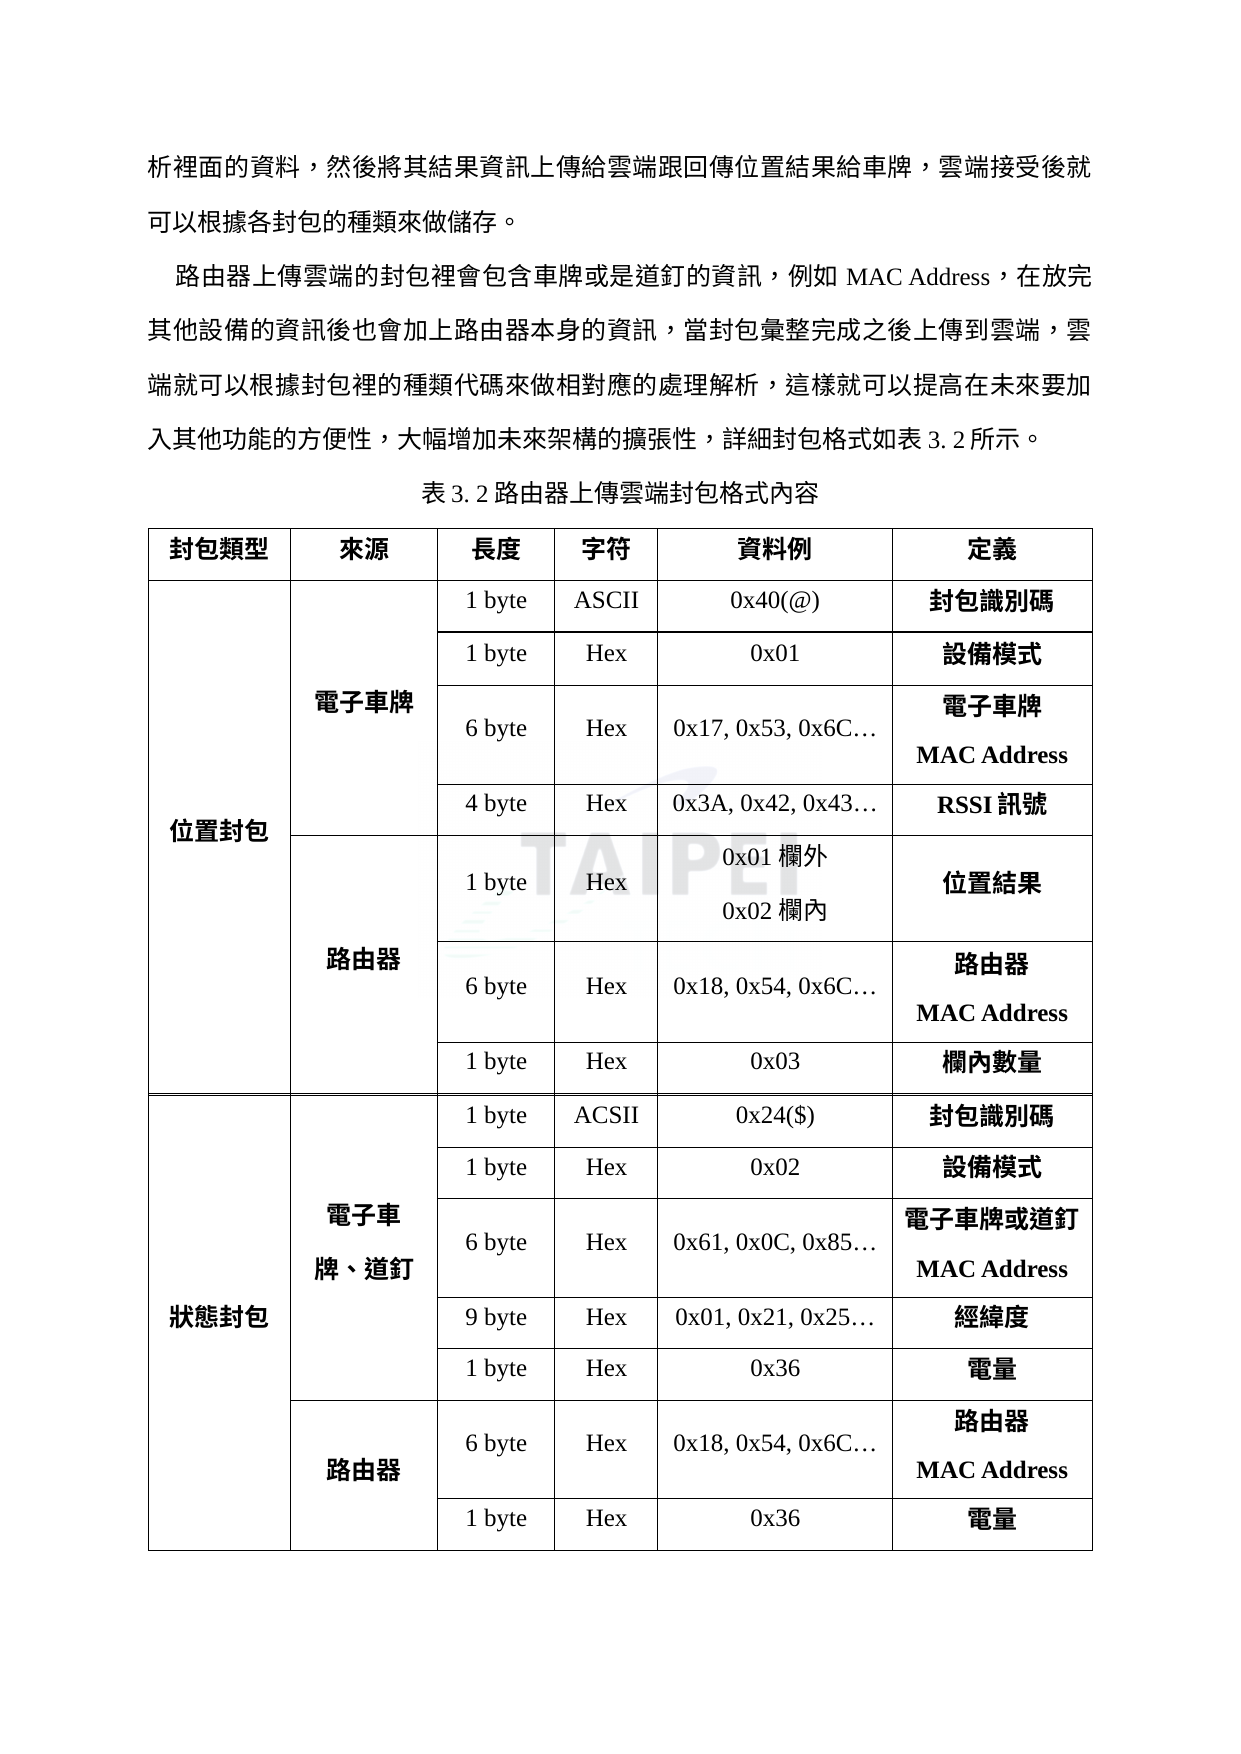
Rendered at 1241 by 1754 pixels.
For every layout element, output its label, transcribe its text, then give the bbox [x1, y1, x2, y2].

table_cell 0x17, 0x53, 0x6C… [658, 686, 892, 783]
table_cell 6 byte [438, 1199, 554, 1297]
table_cell 封包識別碼 [893, 1096, 1092, 1147]
table_cell Hex [555, 836, 657, 941]
table_cell 0x01 欄外 0x02 欄內 [658, 836, 892, 941]
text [148, 148, 1092, 238]
table_cell 4 byte [438, 785, 554, 835]
text 表3. 2 路由器上傳雲端封包格式內容 [148, 474, 1092, 510]
table_cell 6 byte [438, 1401, 554, 1498]
table_cell 位置結果 [893, 836, 1092, 941]
table_cell 1 byte [438, 1499, 554, 1550]
table_cell 1 byte [438, 581, 554, 631]
table_cell 0x24($) [658, 1096, 892, 1147]
table_cell 0x01, 0x21, 0x25… [658, 1298, 892, 1348]
table_cell 電量 [893, 1349, 1092, 1400]
table_cell 路由器 MAC Address [893, 1401, 1092, 1498]
table_cell 1 byte [438, 1349, 554, 1400]
table_header 資料例 [658, 529, 892, 580]
table_cell 路由器 [291, 1401, 437, 1550]
table_header 字符 [555, 529, 657, 580]
table_header 來源 [291, 529, 437, 580]
table_cell 1 byte [438, 1043, 554, 1093]
table_cell 1 byte [438, 1148, 554, 1198]
table_cell Hex [555, 633, 657, 685]
table_cell Hex [555, 942, 657, 1042]
table_cell 路由器 [291, 836, 437, 1093]
table_cell 封包識別碼 [893, 581, 1092, 631]
table_cell RSSI訊號 [893, 785, 1092, 835]
text 路由器上傳雲端的封包裡會包含車牌或是道釘的資訊，例如MAC Address，在放完其他設備的資訊後也會加上路由器本身的資訊，當封包彙整完成之後上傳到雲端，雲端就可以根據封包裡的種類代碼來做相對應的處理解析，這樣就可以提高在未來要加入其他功能的方便性，大幅增加未來架構的擴張性，詳細封包格式如表3. 2所示。 [148, 256, 1092, 456]
table_cell Hex [555, 1148, 657, 1198]
table_cell 1 byte [438, 633, 554, 685]
table_cell 0x03 [658, 1043, 892, 1093]
table_header 定義 [893, 529, 1092, 580]
table_header 封包類型 [149, 529, 290, 580]
table_cell ACSII [555, 1096, 657, 1147]
table_cell 電子車牌 [291, 581, 437, 835]
table_cell Hex [555, 1298, 657, 1348]
table_cell Hex [555, 1349, 657, 1400]
table_header 長度 [438, 529, 554, 580]
table_cell Hex [555, 785, 657, 835]
table_cell 0x36 [658, 1349, 892, 1400]
table_cell 0x01 [658, 633, 892, 685]
table_cell 電量 [893, 1499, 1092, 1550]
table_cell 電子車牌 MAC Address [893, 686, 1092, 783]
table_cell Hex [555, 1043, 657, 1093]
table_cell 1 byte [438, 1096, 554, 1147]
table_cell 0x61, 0x0C, 0x85… [658, 1199, 892, 1297]
table_cell 欄內數量 [893, 1043, 1092, 1093]
table_cell 設備模式 [893, 633, 1092, 685]
table_cell 0x02 [658, 1148, 892, 1198]
table_cell Hex [555, 686, 657, 783]
table_cell Hex [555, 1401, 657, 1498]
table_cell 0x36 [658, 1499, 892, 1550]
table_cell 6 byte [438, 942, 554, 1042]
table_cell 設備模式 [893, 1148, 1092, 1198]
table_cell Hex [555, 1199, 657, 1297]
table_cell 電子車牌、道釘 [291, 1096, 437, 1400]
table_cell 0x18, 0x54, 0x6C… [658, 942, 892, 1042]
table_cell 9 byte [438, 1298, 554, 1348]
table_cell 狀態封包 [149, 1096, 290, 1550]
table_cell 0x3A, 0x42, 0x43… [658, 785, 892, 835]
table_cell 位置封包 [149, 581, 290, 1093]
table_cell 6 byte [438, 686, 554, 783]
table_cell 經緯度 [893, 1298, 1092, 1348]
table_cell 0x40(@) [658, 581, 892, 631]
table_cell 電子車牌或道釘 MAC Address [893, 1199, 1092, 1297]
table_cell 1 byte [438, 836, 554, 941]
table_cell 路由器 MAC Address [893, 942, 1092, 1042]
table_cell 0x18, 0x54, 0x6C… [658, 1401, 892, 1498]
table_cell Hex [555, 1499, 657, 1550]
table_cell ASCII [555, 581, 657, 631]
